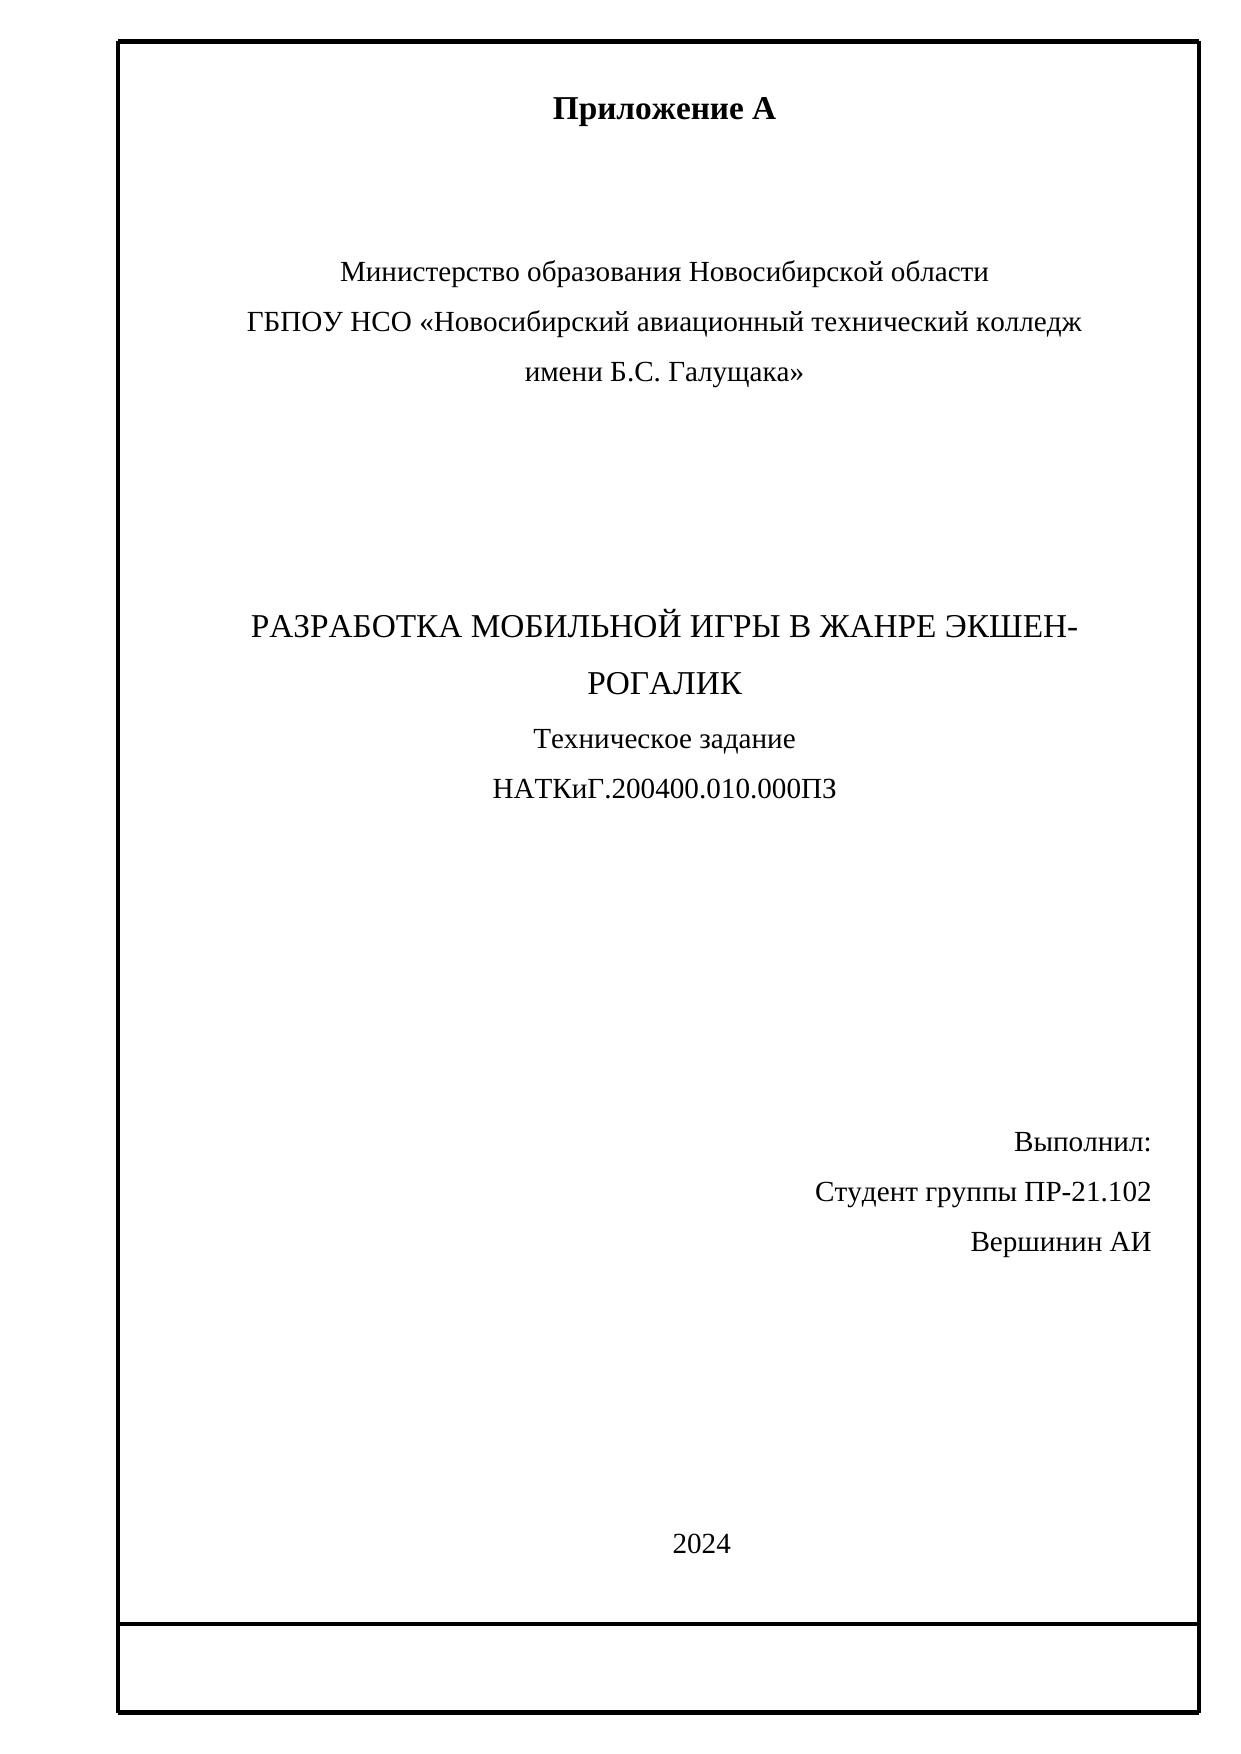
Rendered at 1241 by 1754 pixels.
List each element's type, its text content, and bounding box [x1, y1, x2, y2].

text Техническое задание [177, 721, 1152, 755]
text Студент группы ПР-21.102 [177, 1174, 1152, 1207]
text НАТКиГ.200400.010.000ПЗ [177, 771, 1152, 805]
text Министерство образования Новосибирской области [177, 254, 1152, 287]
text имени Б.С. Галущака» [177, 354, 1152, 388]
text Выполнил: [177, 1124, 1152, 1157]
text Приложение А [177, 89, 1152, 127]
text РАЗРАБОТКА МОБИЛЬНОЙ ИГРЫ В ЖАНРЕ ЭКШЕН-РОГАЛИК [177, 606, 1152, 702]
text Вершинин АИ [177, 1224, 1152, 1258]
text ГБПОУ НСО «Новосибирский авиационный технический колледж [177, 304, 1152, 338]
text 2024 [177, 1526, 1152, 1560]
